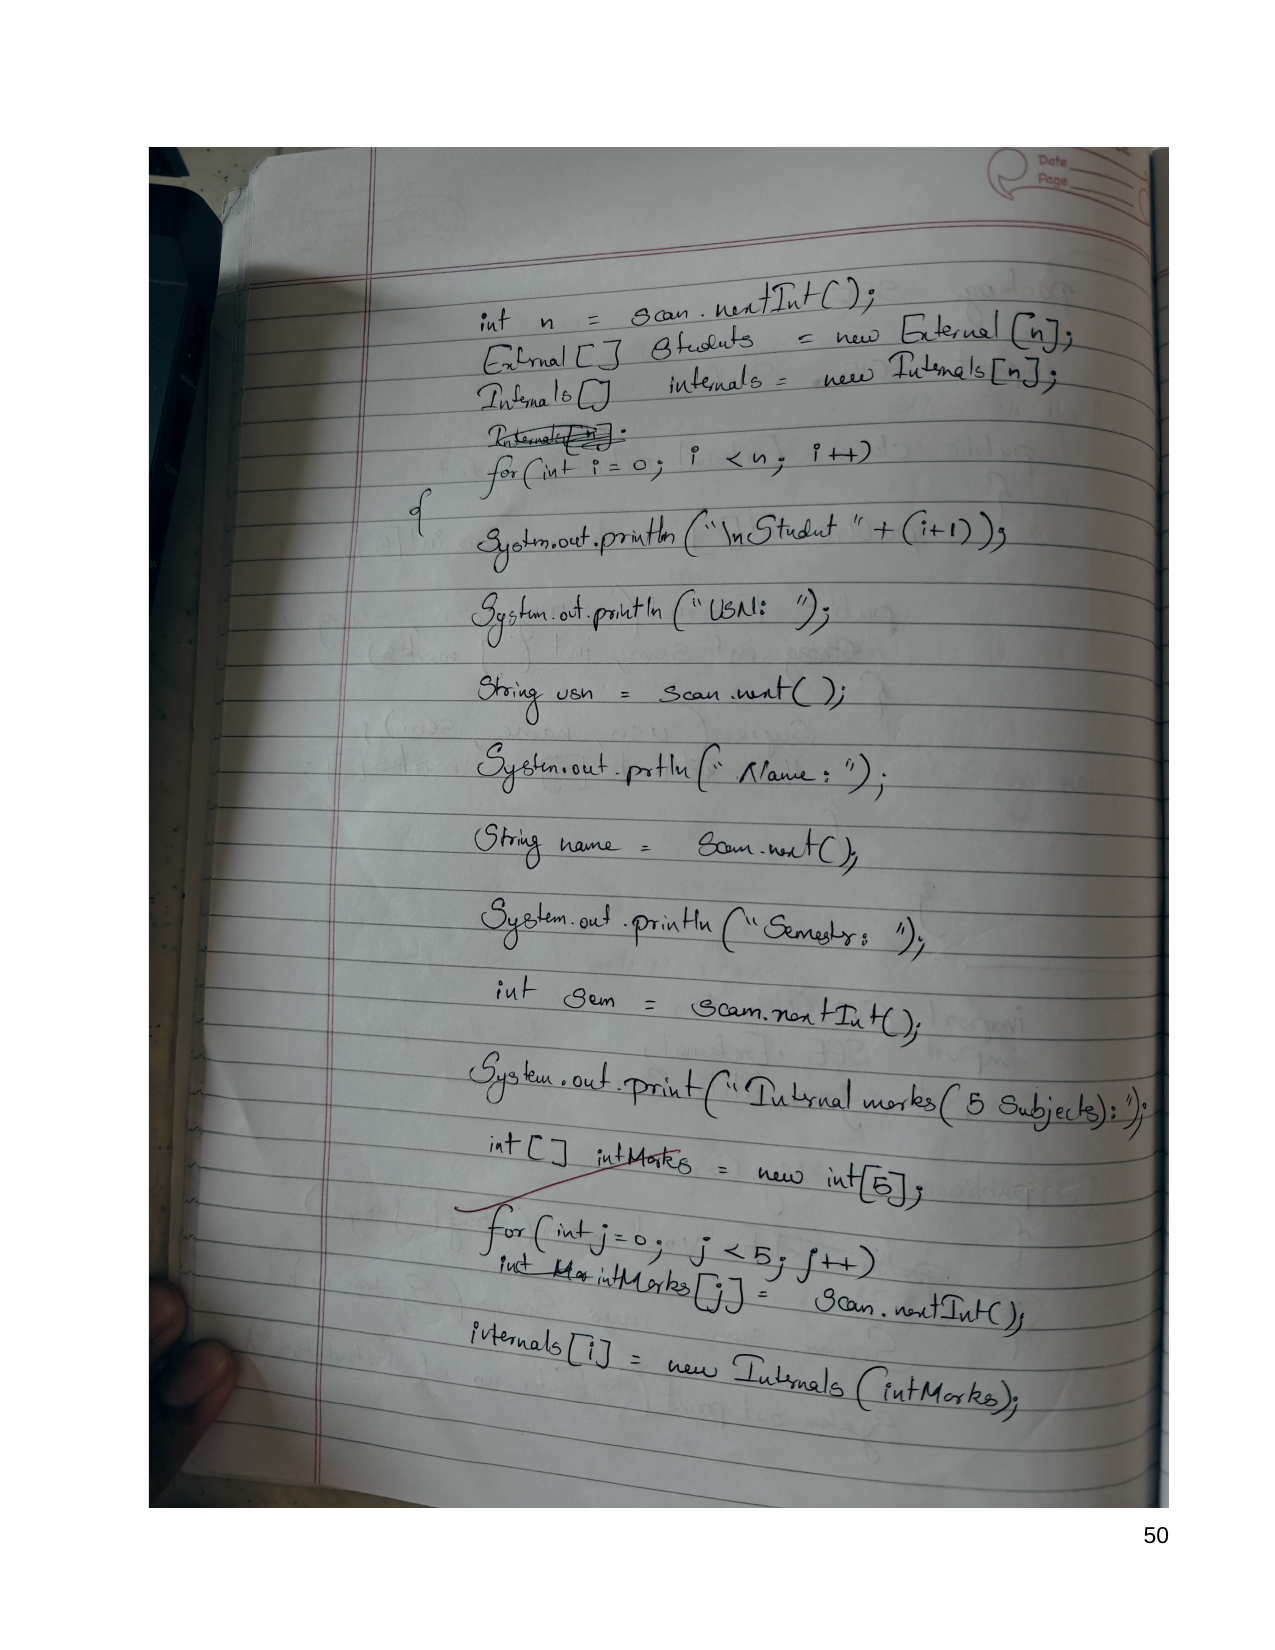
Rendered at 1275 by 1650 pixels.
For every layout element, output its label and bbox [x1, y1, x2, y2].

picture [148, 147, 1169, 1508]
